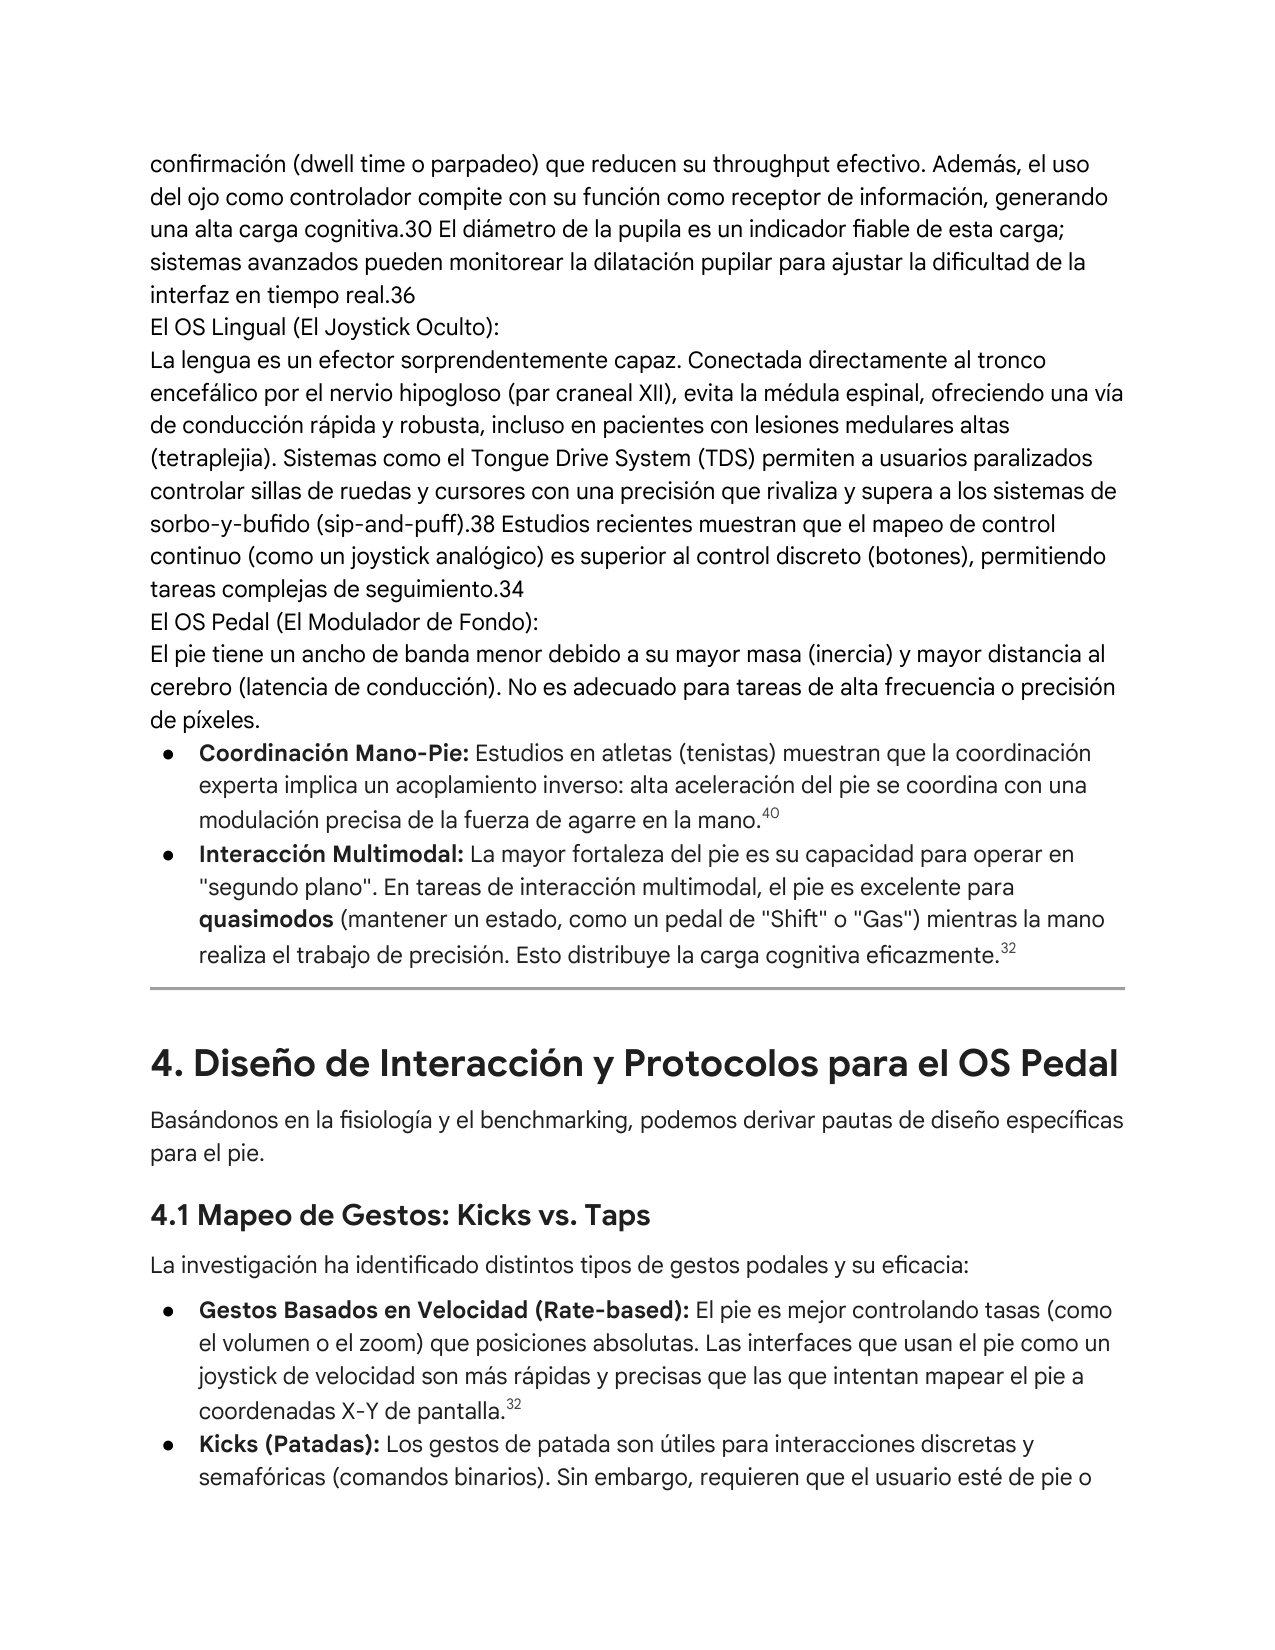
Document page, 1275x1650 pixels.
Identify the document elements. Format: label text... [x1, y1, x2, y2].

subtitle 4. Diseño de Interacción y Protocolos para el OS Pedal [150, 991, 1125, 1088]
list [161, 1431, 1125, 1492]
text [150, 150, 1125, 309]
list Coordinación Mano-Pie: Estudios en atletas (tenistas) muestran que la coordinación experta implica un acoplamiento inverso: alta aceleración del pie se coordina con una modulación precisa de la fuerza de agarre en la mano.40 [161, 739, 1125, 836]
text La investigación ha identificado distintos tipos de gestos podales y su eficacia: [150, 1251, 1125, 1280]
text El OS Lingual (El Joystick Oculto): [150, 313, 1125, 342]
list Gestos Basados en Velocidad (Rate-based): El pie es mejor controlando tasas (como el volumen o el zoom) que posiciones absolutas. Las interfaces que usan el pie como un joystick de velocidad son más rápidas y precisas que las que intentan mapear el pie a coordenadas X-Y de pantalla.32 [161, 1296, 1125, 1426]
text El OS Pedal (El Modulador de Fondo): [150, 608, 1125, 637]
text Basándonos en la fisiología y el benchmarking, podemos derivar pautas de diseño específicas para el pie. [150, 1107, 1125, 1168]
list Interacción Multimodal: La mayor fortaleza del pie es su capacidad para operar en "segundo plano". En tareas de interacción multimodal, el pie es excelente para quasimodos (mantener un estado, como un pedal de "Shift" o "Gas") mientras la mano realiza el trabajo de precisión. Esto distribuye la carga cognitiva eficazmente.32 [161, 840, 1125, 970]
text La lengua es un efector sorprendentemente capaz. Conectada directamente al tronco encefálico por el nervio hipogloso (par craneal XII), evita la médula espinal, ofreciendo una vía de conducción rápida y robusta, incluso en pacientes con lesiones medulares altas (tetraplejia). Sistemas como el Tongue Drive System (TDS) permiten a usuarios paralizados controlar sillas de ruedas y cursores con una precisión que rivaliza y supera a los sistemas de sorbo-y-bufido (sip-and-puff).38 Estudios recientes muestran que el mapeo de control continuo (como un joystick analógico) es superior al control discreto (botones), permitiendo tareas complejas de seguimiento.34 [150, 346, 1125, 604]
text El pie tiene un ancho de banda menor debido a su mayor masa (inercia) y mayor distancia al cerebro (latencia de conducción). No es adecuado para tareas de alta frecuencia o precisión de píxeles. [150, 641, 1125, 735]
subtitle 4.1 Mapeo de Gestos: Kicks vs. Taps [150, 1197, 1125, 1234]
